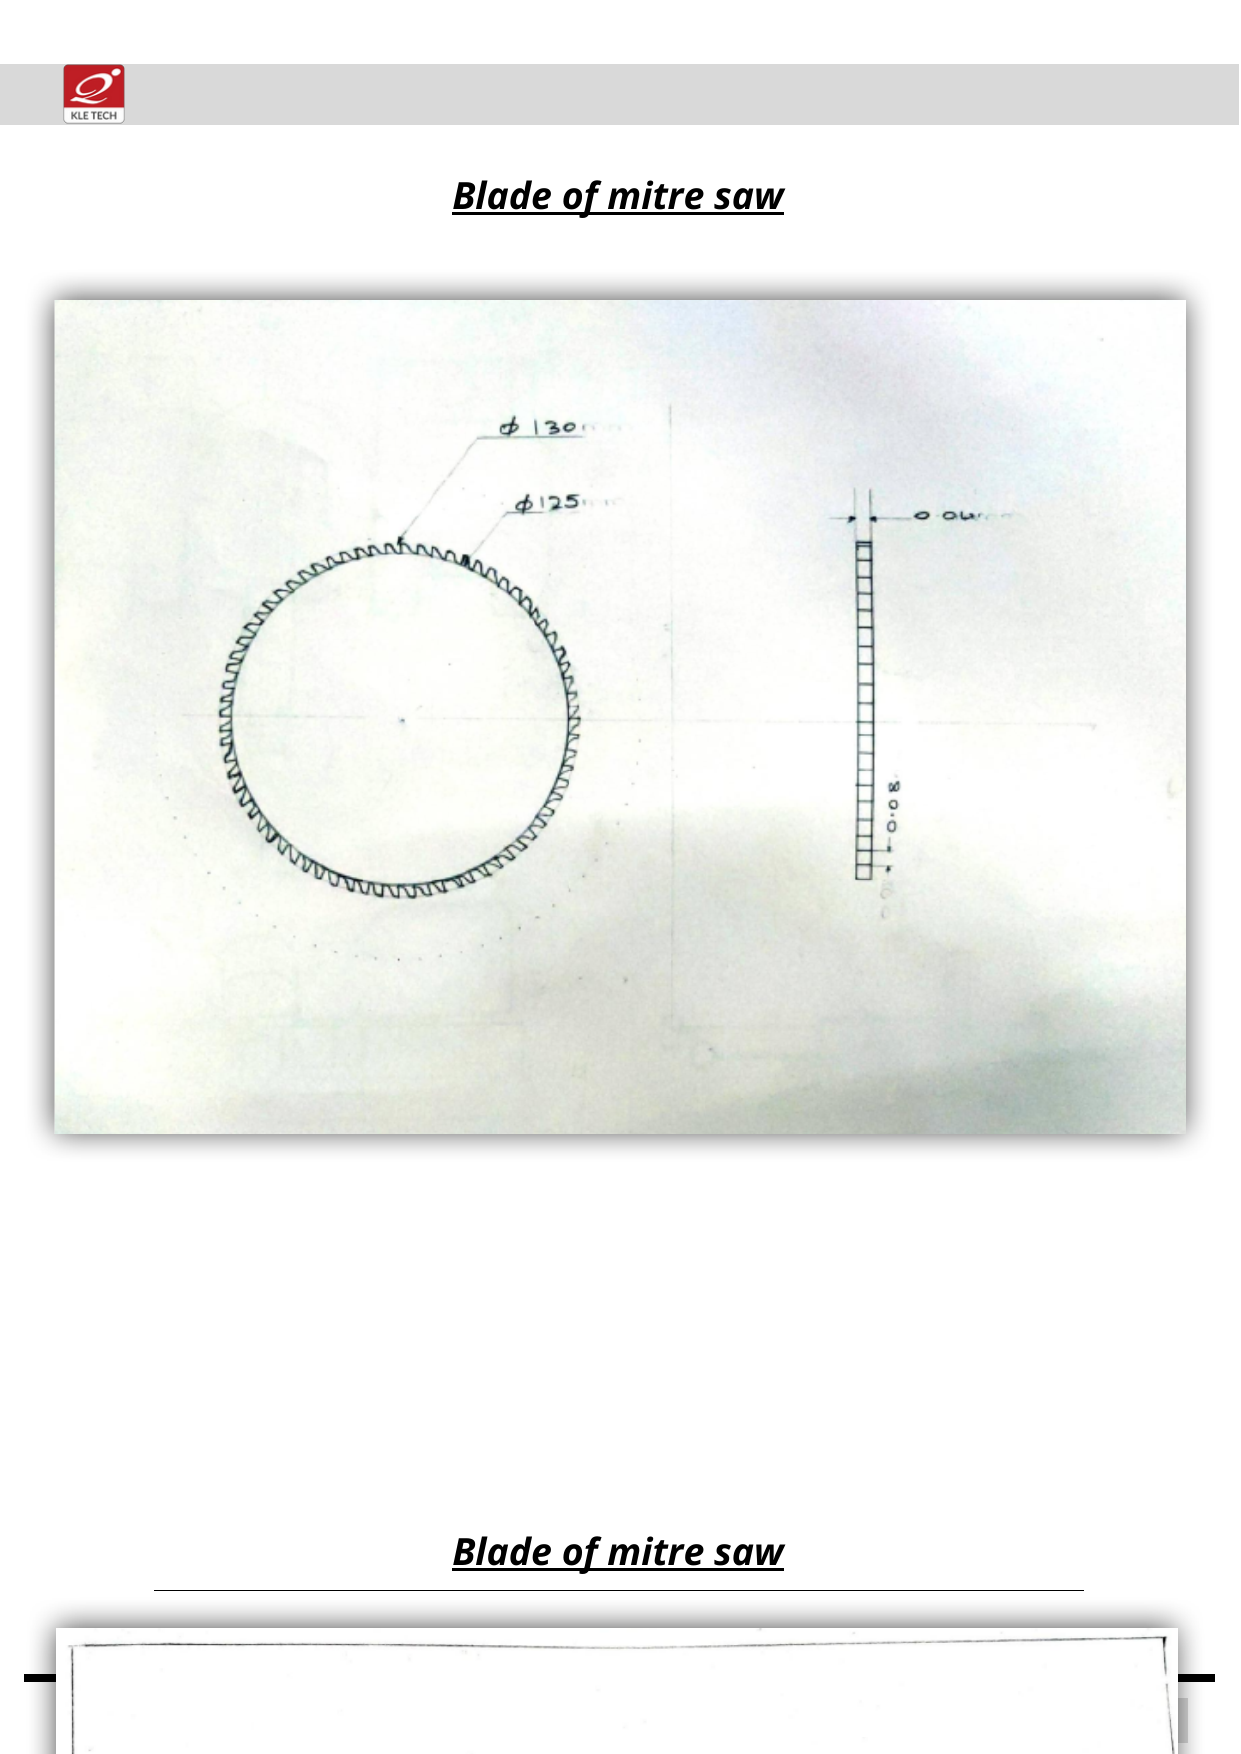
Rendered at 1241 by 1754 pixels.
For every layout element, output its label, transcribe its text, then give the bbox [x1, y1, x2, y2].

picture [56, 300, 1186, 1134]
picture [63, 63, 125, 125]
picture [56, 1628, 1178, 1754]
text Blade of mitre saw [154, 169, 1086, 220]
text Blade of mitre saw [154, 1525, 1086, 1576]
